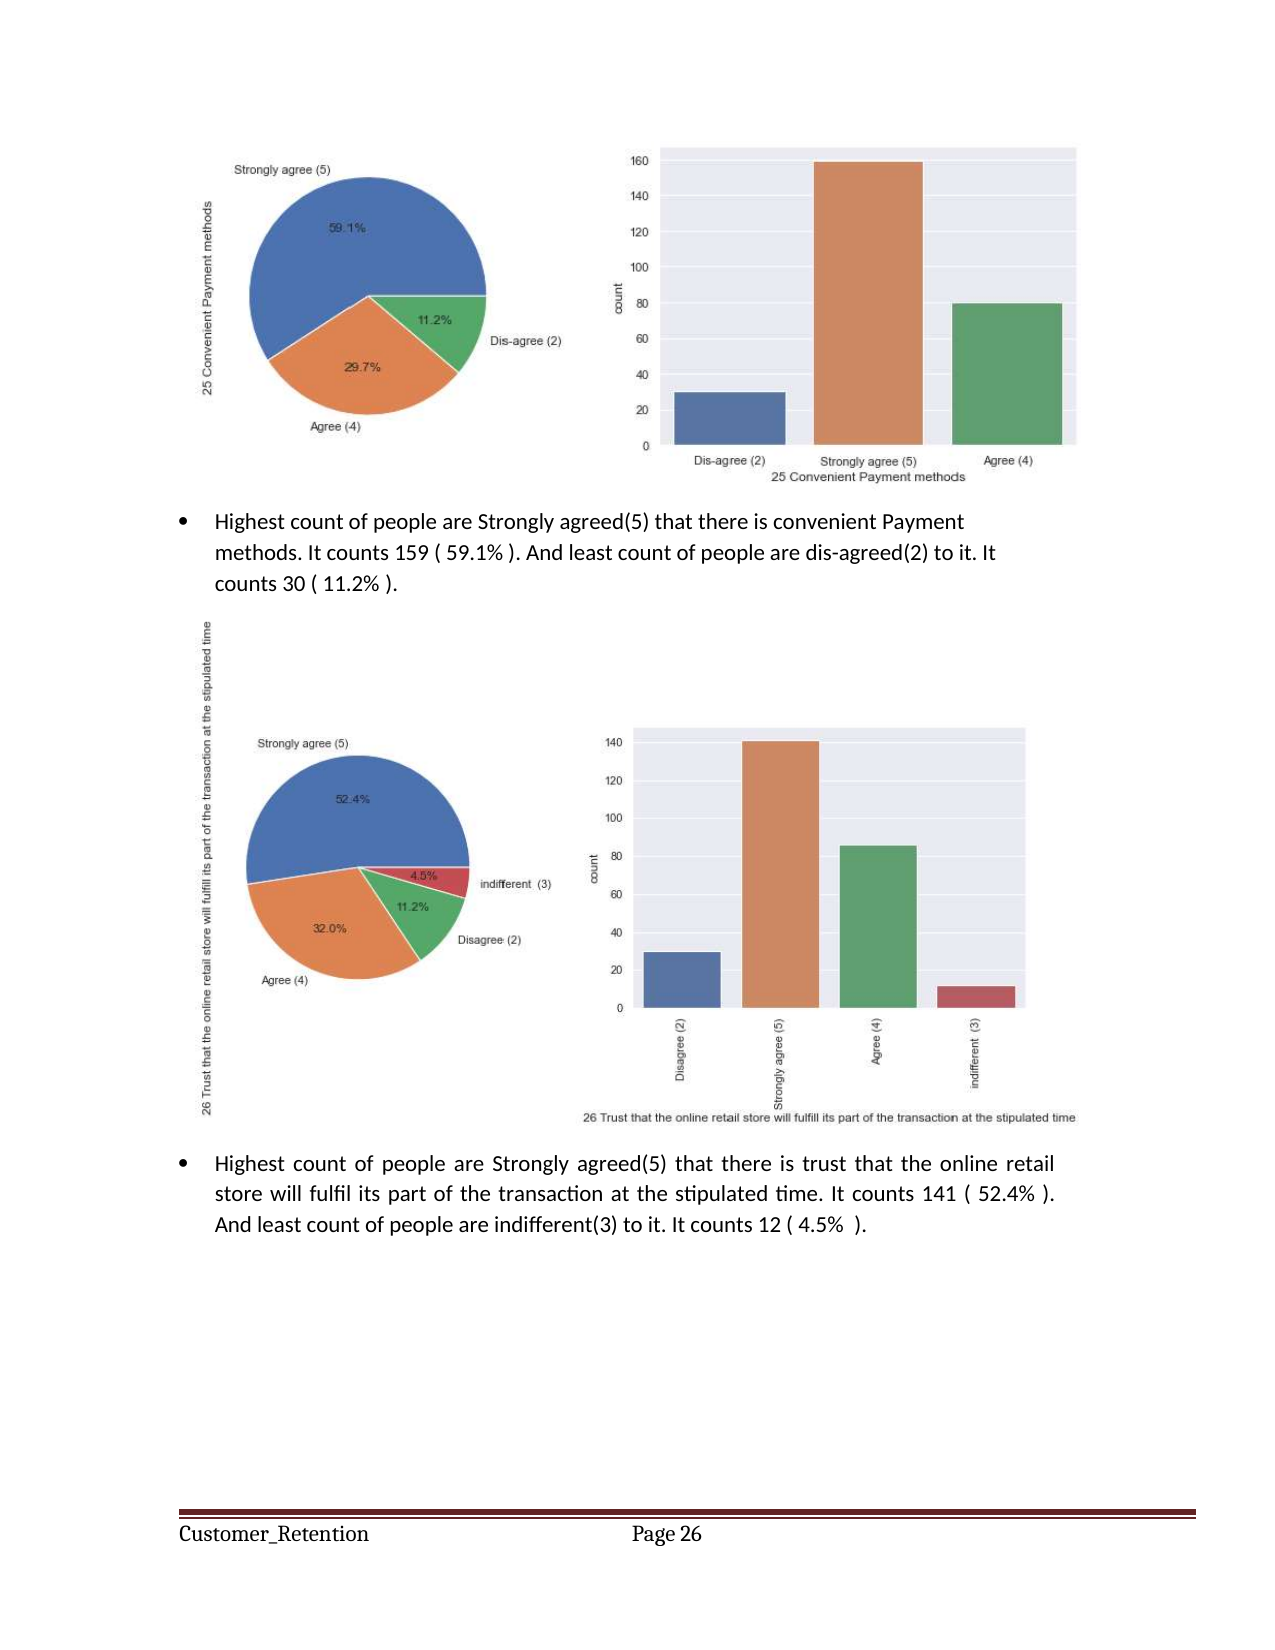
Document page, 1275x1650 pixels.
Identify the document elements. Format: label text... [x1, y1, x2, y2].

list Highest count of people are Strongly agreed(5) that there is convenient Payment methods. It counts 159 ( 59.1% ). And least count of people are dis-agreed(2) to it. It counts 30 ( 11.2% ). [179, 507, 1033, 597]
picture [195, 615, 1081, 1132]
picture [195, 141, 1083, 491]
